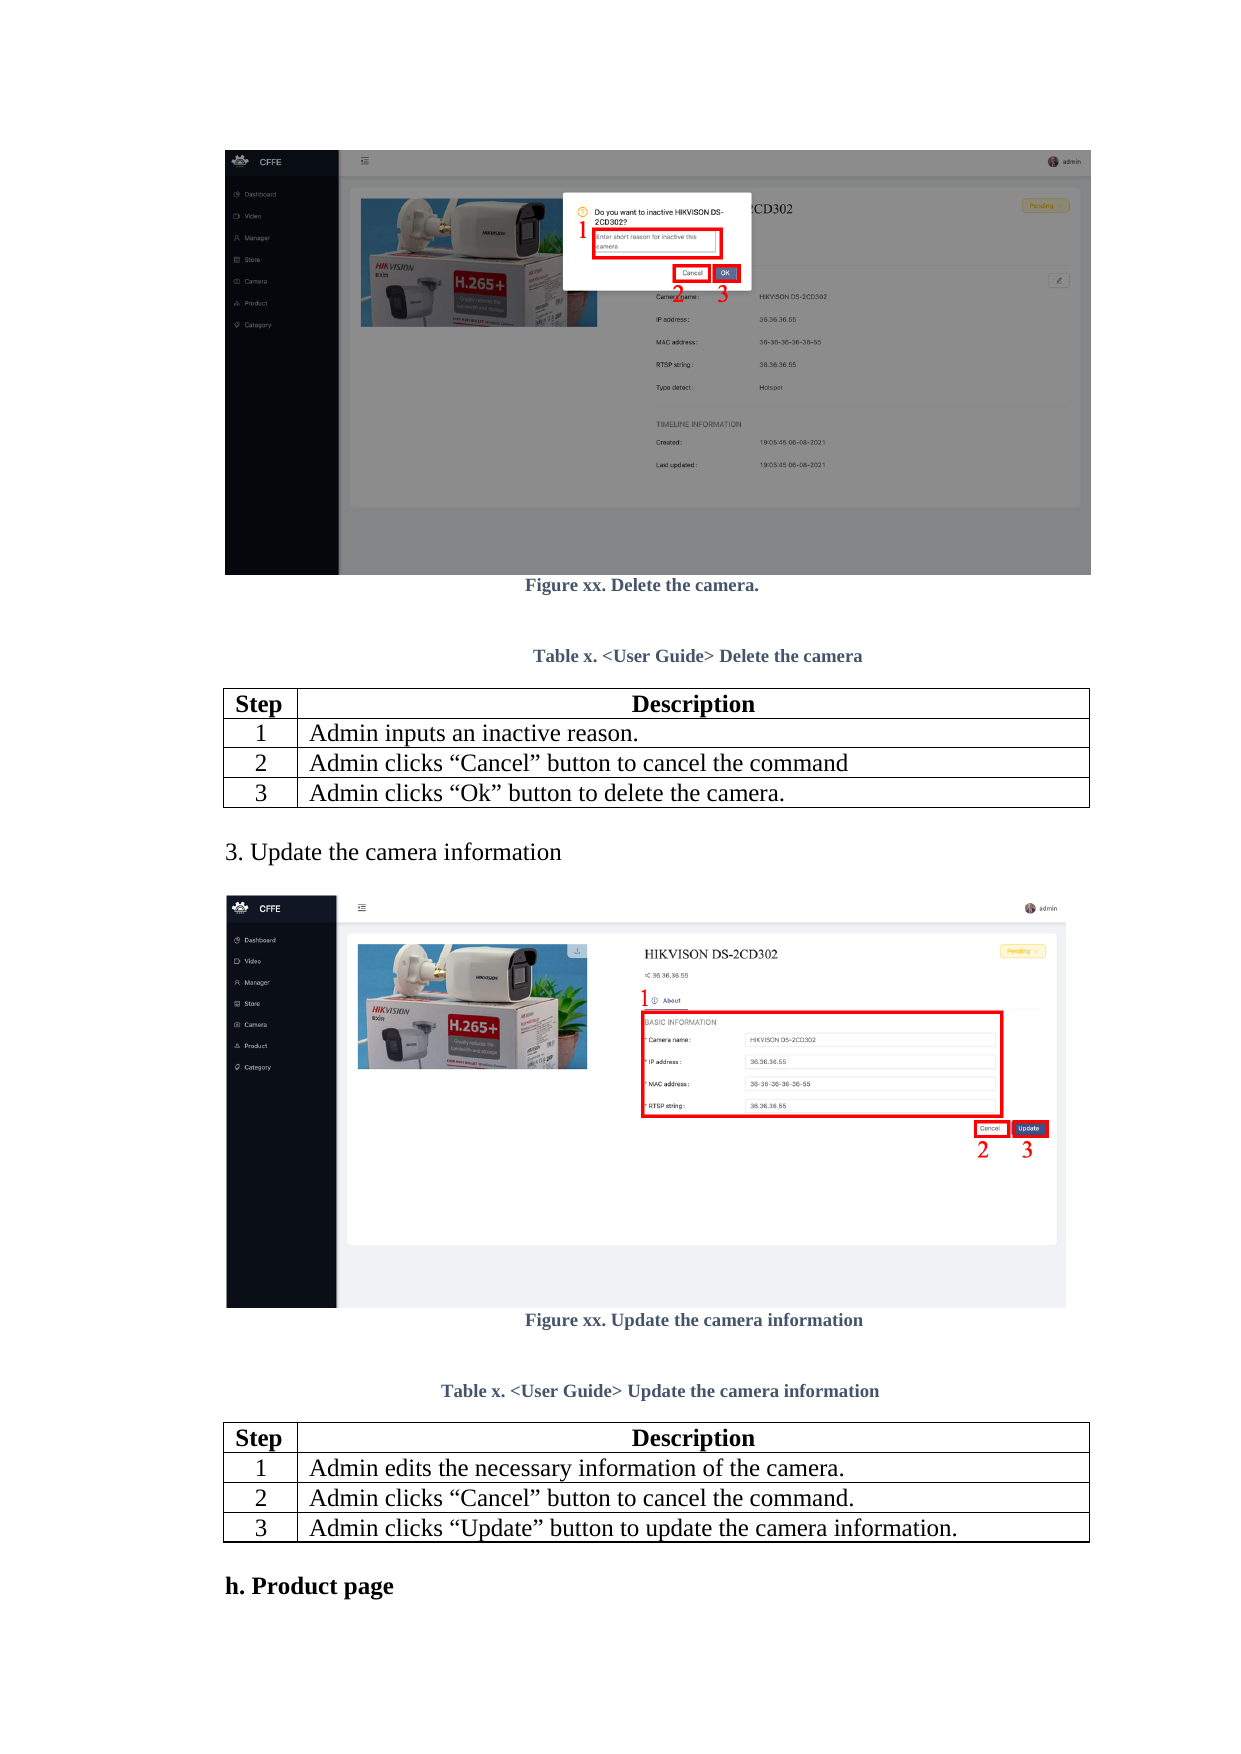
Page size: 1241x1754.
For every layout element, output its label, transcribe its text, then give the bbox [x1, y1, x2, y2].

picture [225, 894, 1067, 1309]
text Table x. <User Guide> Update the camera information [150, 1380, 1096, 1401]
table_cell Admin clicks “Ok” button to delete the camera. [298, 778, 1089, 807]
text Table x. <User Guide> Delete the camera [150, 645, 1096, 667]
table_cell Admin inputs an inactive reason. [298, 719, 1089, 747]
table_cell 2 [224, 748, 297, 777]
text 3. Update the camera information [150, 837, 1096, 865]
table_cell 3 [224, 1513, 297, 1541]
table_header Step [224, 689, 297, 717]
table_cell 1 [224, 719, 297, 747]
table_cell Admin clicks “Cancel” button to cancel the command [298, 748, 1089, 777]
table_cell Admin edits the necessary information of the camera. [298, 1453, 1089, 1482]
text Figure xx. Delete the camera. [450, 574, 1096, 596]
text Figure xx. Update the camera information [450, 1309, 1096, 1330]
table_cell 2 [224, 1483, 297, 1512]
table_header Description [298, 1423, 1089, 1452]
picture [225, 150, 1092, 575]
table_cell Admin clicks “Cancel” button to cancel the command. [298, 1483, 1089, 1512]
table_header Step [224, 1423, 297, 1452]
table_cell 1 [224, 1453, 297, 1482]
table_cell 3 [224, 778, 297, 807]
table_cell Admin clicks “Update” button to update the camera information. [298, 1513, 1089, 1541]
table_header Description [298, 689, 1089, 717]
text h. Product page [150, 1571, 1096, 1600]
